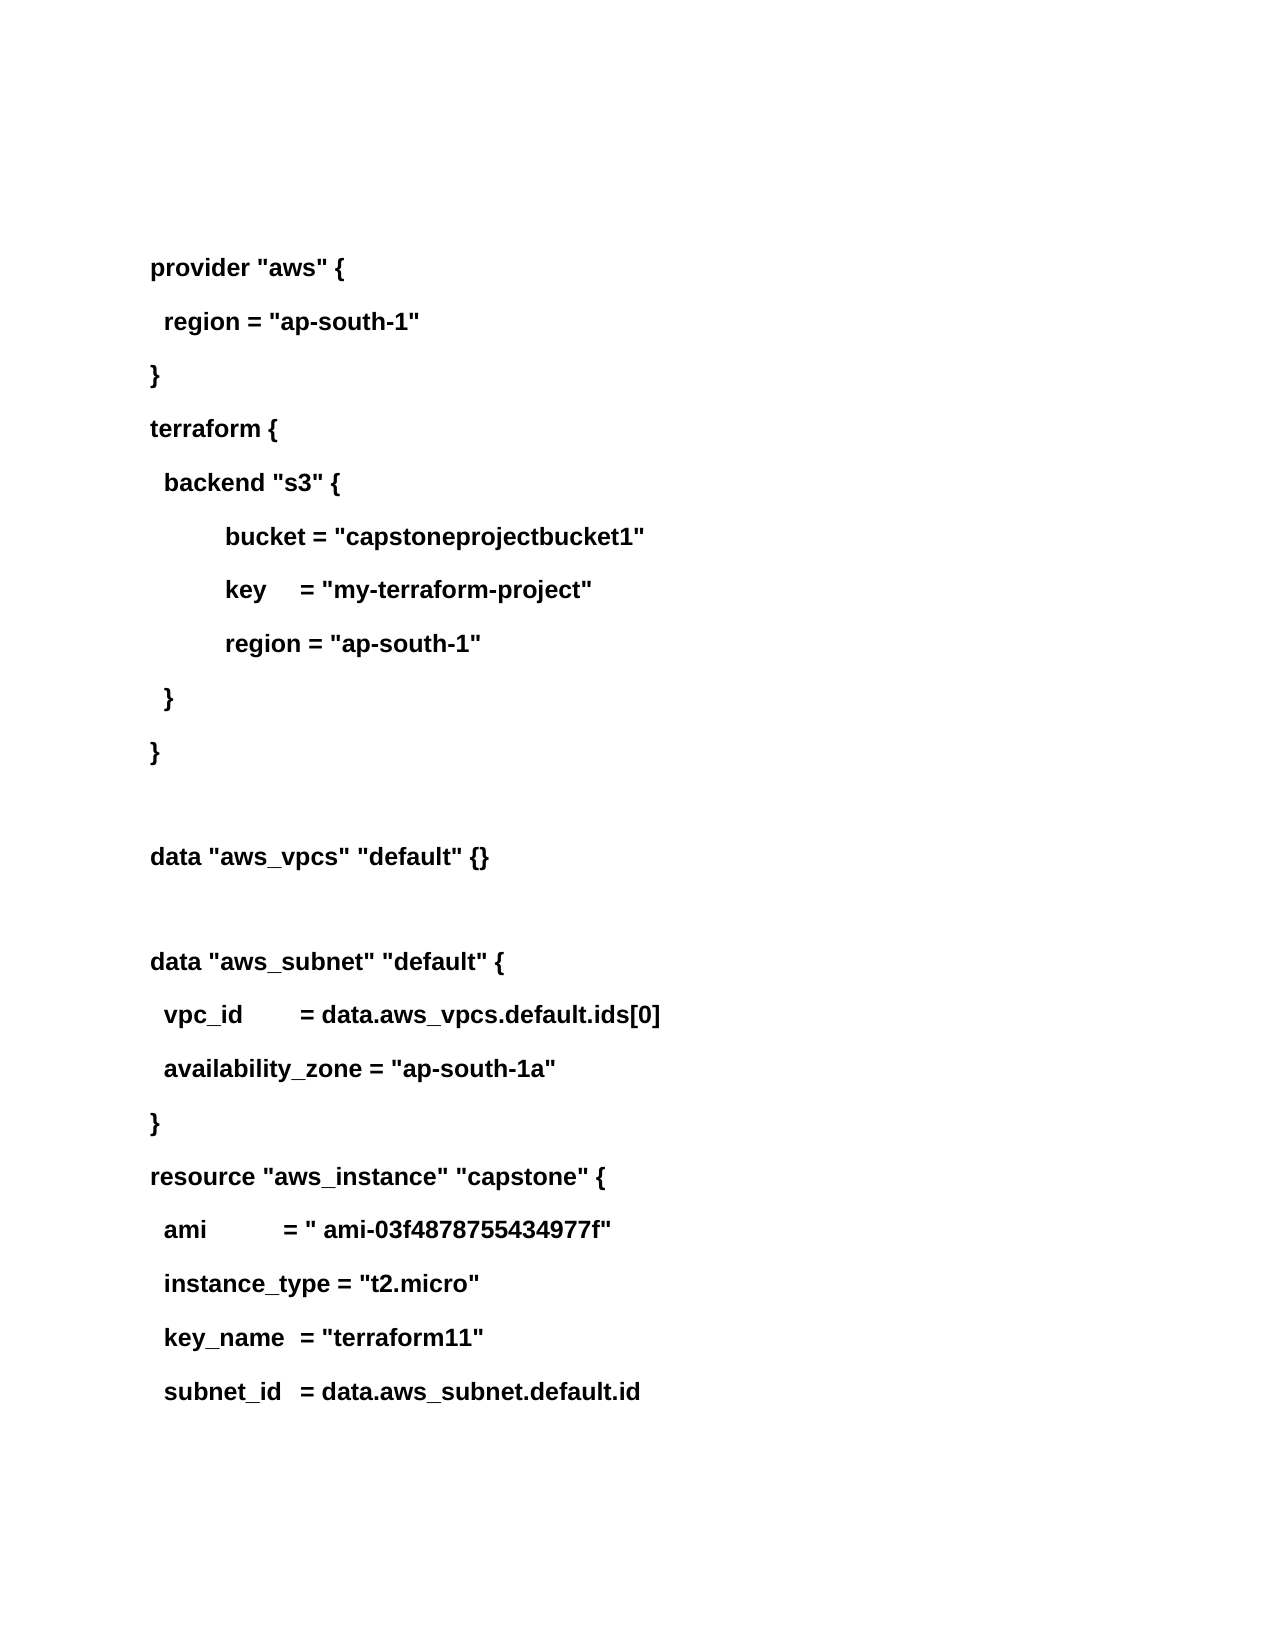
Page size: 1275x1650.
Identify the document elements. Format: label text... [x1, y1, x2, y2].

text } [150, 736, 1125, 765]
text provider "aws" { [150, 253, 1125, 281]
text region = "ap-south-1" [150, 629, 1125, 658]
text } [150, 360, 1125, 389]
text resource "aws_instance" "capstone" { [150, 1162, 1125, 1190]
text instance_type = "t2.micro" [150, 1269, 1125, 1298]
text } [150, 1108, 1125, 1137]
text key_name = "terraform11" [150, 1323, 1125, 1352]
text vpc_id = data.aws_vpcs.default.ids[0] [150, 1000, 1125, 1029]
text subnet_id = data.aws_subnet.default.id [150, 1377, 1125, 1405]
text } [150, 683, 1125, 711]
text key = "my-terraform-project" [150, 575, 1125, 604]
text data "aws_subnet" "default" { [150, 947, 1125, 975]
text terraform { [150, 414, 1125, 443]
text availability_zone = "ap-south-1a" [150, 1054, 1125, 1083]
text region = "ap-south-1" [150, 306, 1125, 335]
text bucket = "capstoneprojectbucket1" [150, 521, 1125, 550]
text ami = " ami-03f4878755434977f" [150, 1215, 1125, 1244]
text data "aws_vpcs" "default" {} [150, 842, 1125, 870]
text backend "s3" { [150, 468, 1125, 496]
